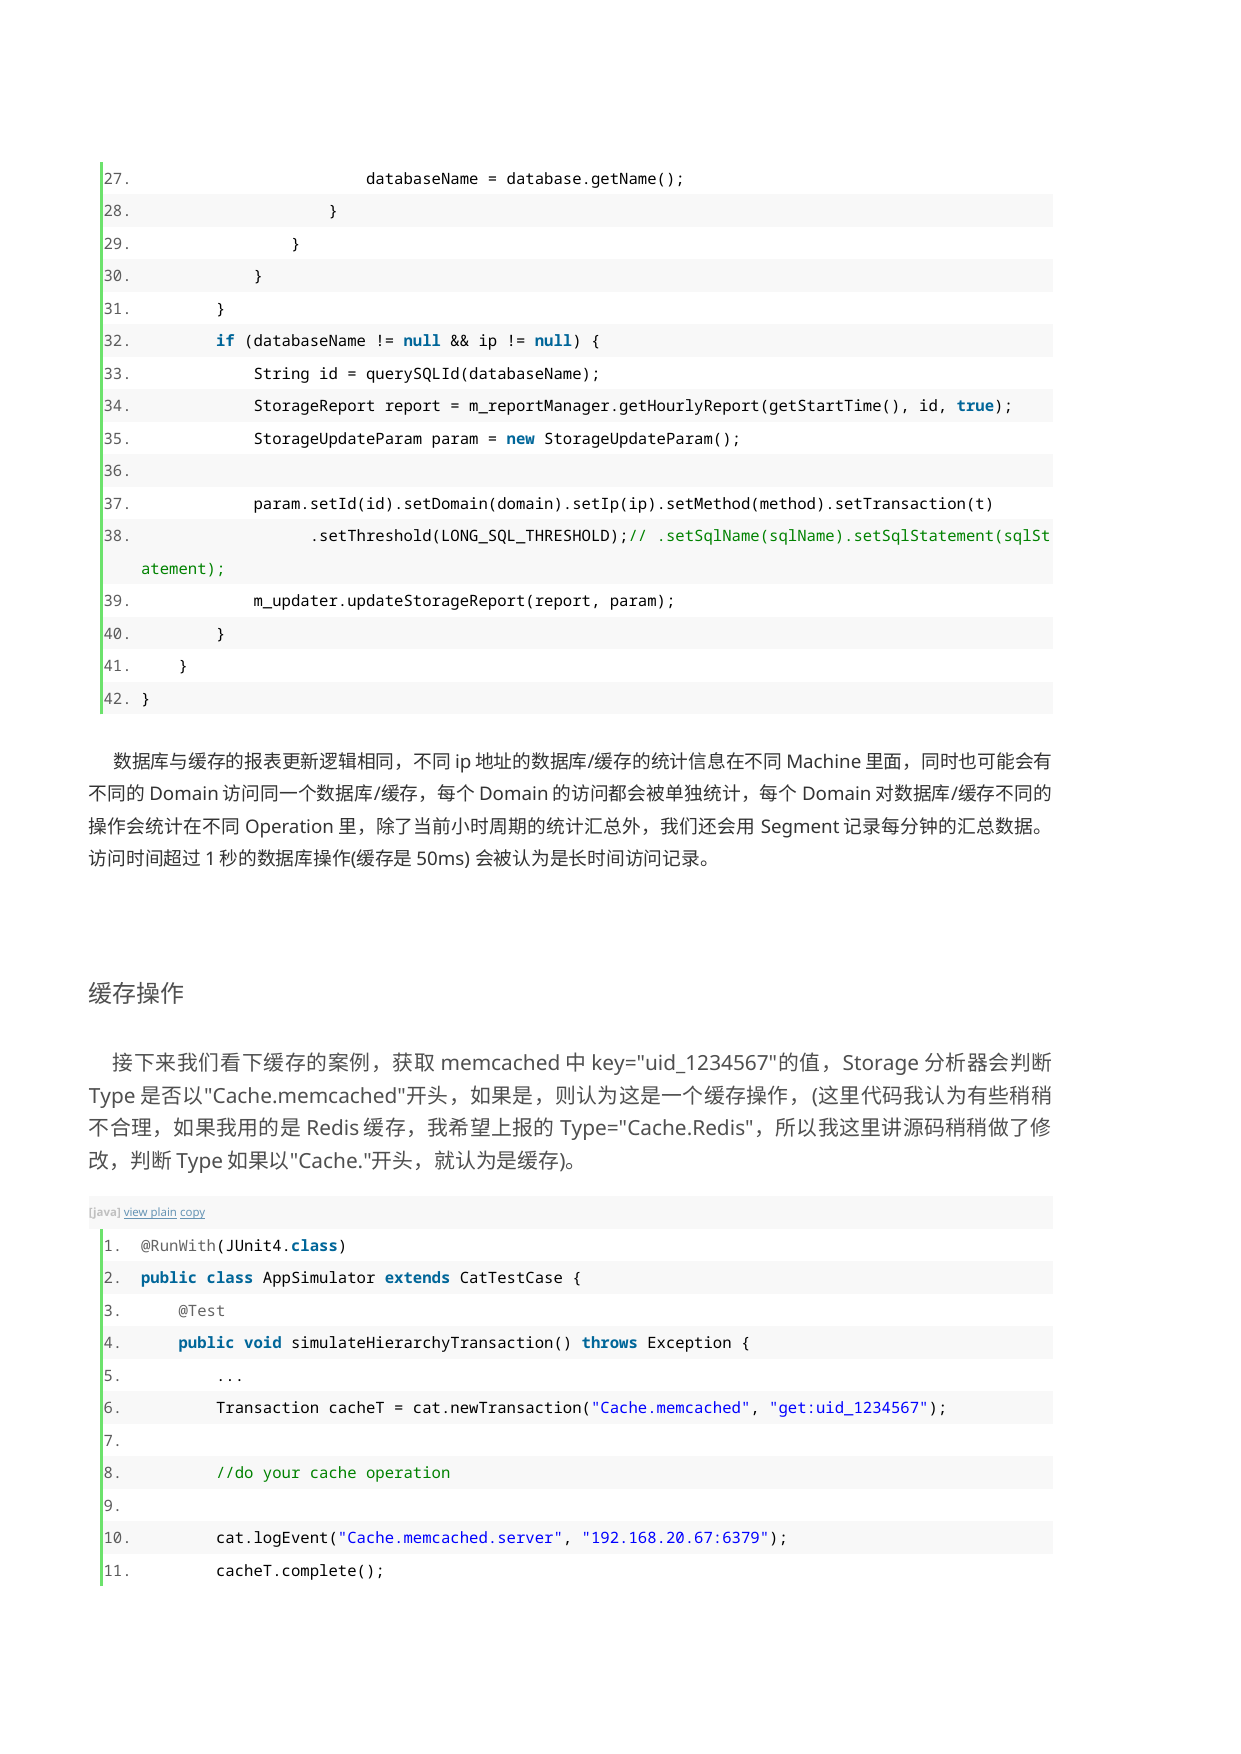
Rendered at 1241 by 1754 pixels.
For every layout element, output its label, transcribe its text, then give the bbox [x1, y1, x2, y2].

list StorageReport report = m_reportManager.getHourlyReport(getStartTime(), id, true); [103, 389, 1053, 422]
list } [103, 292, 1053, 324]
text 数据库与缓存的报表更新逻辑相同，不同ip地址的数据库/缓存的统计信息在不同Machine里面，同时也可能会有不同的Domain访问同一个数据库/缓存，每个Domain的访问都会被单独统计，每个Domain对数据库/缓存不同的操作会统计在不同Operation里，除了当前小时周期的统计汇总外，我们还会用Segment记录每分钟的汇总数据。访问时间超过1秒的数据库操作(缓存是50ms) 会被认为是长时间访问记录。 [89, 744, 1053, 906]
list String id = querySQLId(databaseName); [103, 357, 1053, 389]
list ... [103, 1359, 1053, 1391]
list @RunWith(JUnit4.class) [103, 1229, 1053, 1261]
list //do your cache operation [103, 1456, 1053, 1489]
list databaseName = database.getName(); [103, 162, 1053, 194]
text [java] view plain copy [89, 1196, 1053, 1229]
list Transaction cacheT = cat.newTransaction("Cache.memcached", "get:uid_1234567"); [103, 1391, 1053, 1424]
list cat.logEvent("Cache.memcached.server", "192.168.20.67:6379"); [103, 1521, 1053, 1554]
list public class AppSimulator extends CatTestCase { [103, 1261, 1053, 1294]
list cacheT.complete(); [103, 1554, 1053, 1586]
list } [103, 227, 1053, 259]
list } [103, 682, 1053, 714]
list StorageUpdateParam param = new StorageUpdateParam(); [103, 422, 1053, 454]
list public void simulateHierarchyTransaction() throws Exception { [103, 1326, 1053, 1359]
list } [103, 617, 1053, 649]
list } [103, 259, 1053, 292]
list } [103, 649, 1053, 682]
list .setThreshold(LONG_SQL_THRESHOLD);// .setSqlName(sqlName).setSqlStatement(sqlStatement); [103, 519, 1053, 584]
list } [103, 194, 1053, 227]
list param.setId(id).setDomain(domain).setIp(ip).setMethod(method).setTransaction(t) [103, 487, 1053, 519]
list @Test [103, 1294, 1053, 1326]
list if (databaseName != null && ip != null) { [103, 324, 1053, 357]
list m_updater.updateStorageReport(report, param); [103, 584, 1053, 617]
text 接下来我们看下缓存的案例，获取memcached中key="uid_1234567"的值，Storage分析器会判断Type是否以"Cache.memcached"开头，如果是，则认为这是一个缓存操作，(这里代码我认为有些稍稍不合理，如果我用的是Redis缓存，我希望上报的Type="Cache.Redis"，所以我这里讲源码稍稍做了修改，判断Type如果以"Cache."开头，就认为是缓存)。 [89, 1045, 1053, 1175]
text 缓存操作 [89, 959, 1053, 1024]
